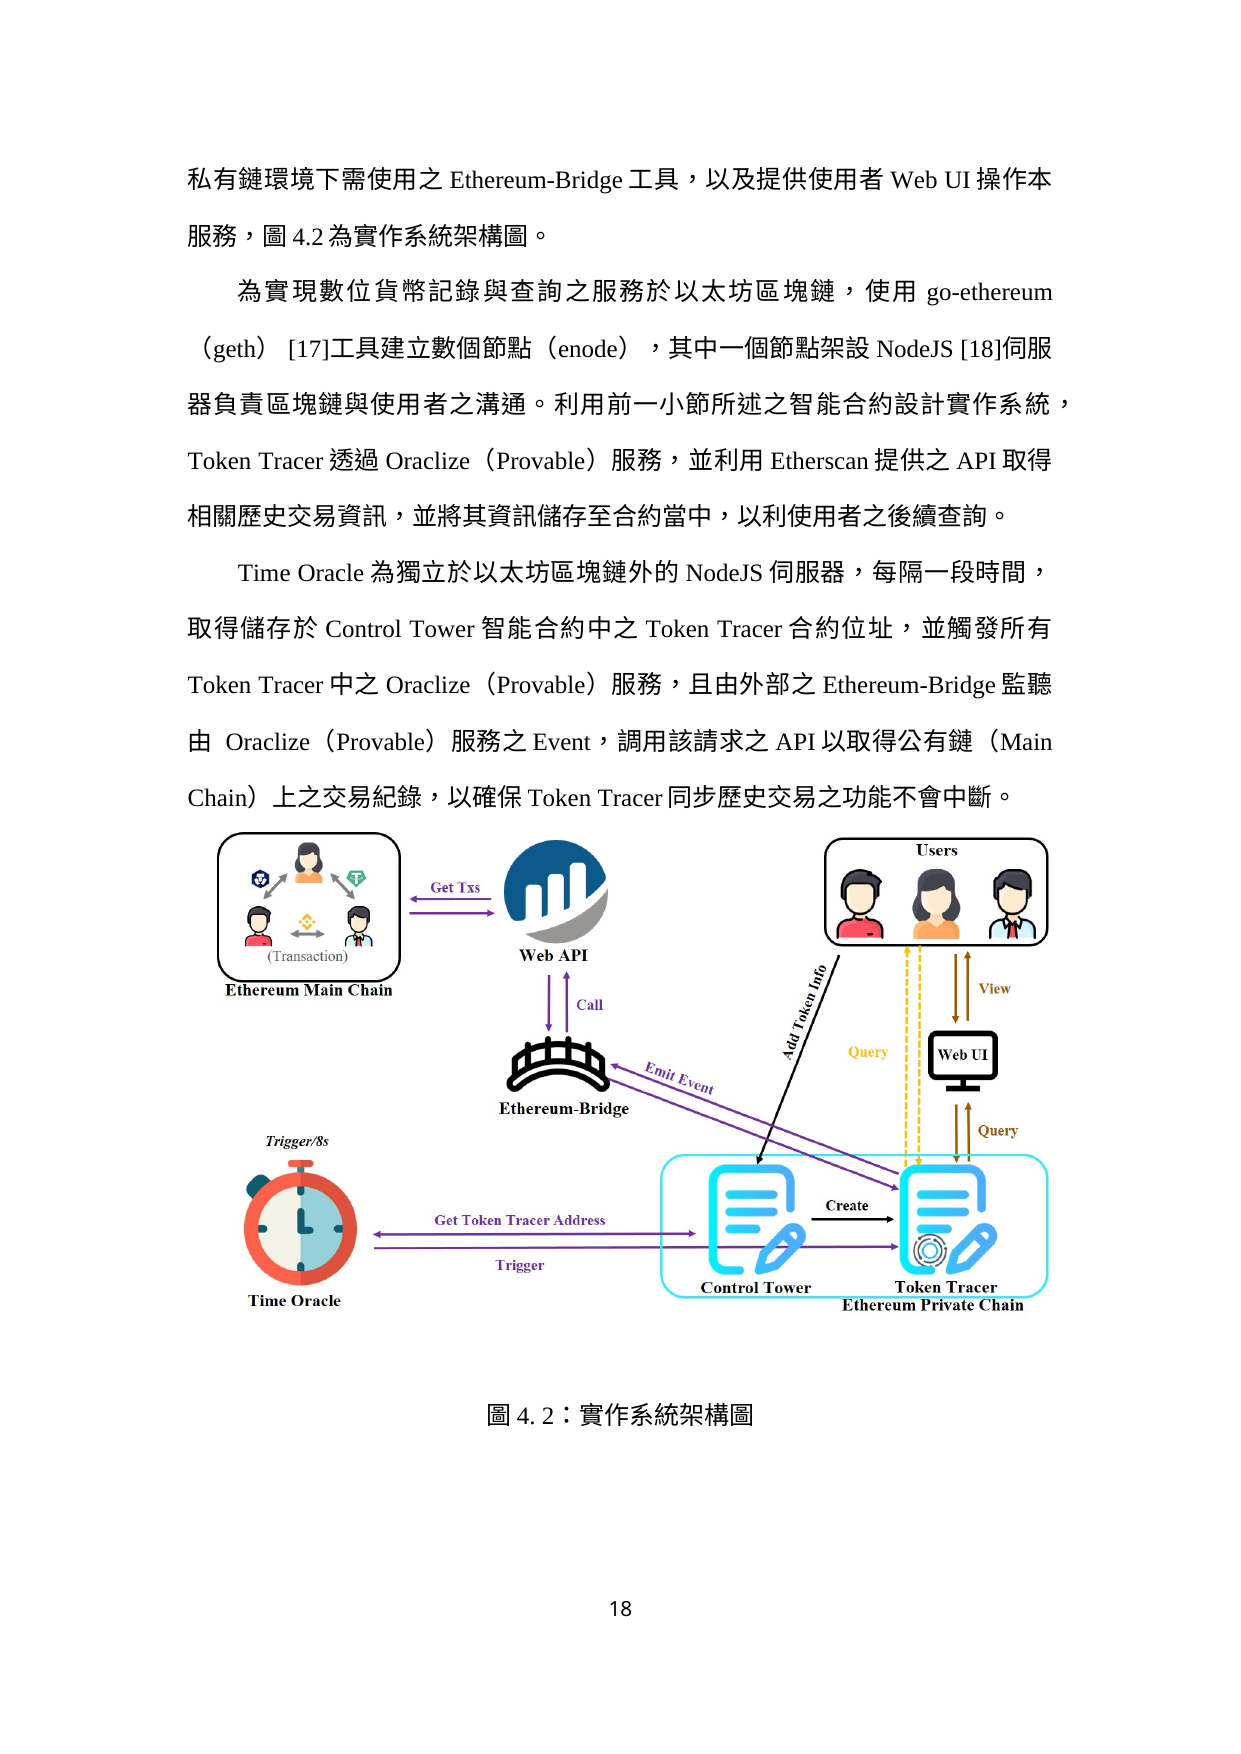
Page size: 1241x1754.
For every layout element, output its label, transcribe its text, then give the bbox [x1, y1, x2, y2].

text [187, 159, 1053, 253]
picture [188, 832, 1053, 1325]
text 為實現數位貨幣記錄與查詢之服務於以太坊區塊鏈，使用go-ethereum （geth）工具建立數個節點（enode），其中一個節點架設NodeJS伺服器負責區塊鏈與使用者之溝通。利用前一小節所述之智能合約設計實作系統，Token Tracer透過Oraclize（Provable）服務，並利用Etherscan提供之API取得相關歷史交易資訊，並將其資訊儲存至合約當中，以利使用者之後續查詢。 [187, 271, 1053, 453]
text 為實現數位貨幣記錄與查詢之服務於以太坊區塊鏈，使用go-ethereum （geth）工具建立數個節點（enode），其中一個節點架設NodeJS伺服器負責區塊鏈與使用者之溝通。利用前一小節所述之智能合約設計實作系統，Token Tracer透過Oraclize（Provable）服務，並利用Etherscan提供之API取得相關歷史交易資訊，並將其資訊儲存至合約當中，以利使用者之後續查詢。 [187, 456, 1053, 534]
text Time Oracle為獨立於以太坊區塊鏈外的NodeJS伺服器，每隔一段時間，取得儲存於Control Tower智能合約中之Token Tracer合約位址，並觸發所有Token Tracer中之Oraclize（Provable）服務，且由外部之Ethereum-Bridge監聽由 Oraclize（Provable）服務之Event，調用該請求之API以取得公有鏈（Main Chain）上之交易紀錄，以確保Token Tracer同步歷史交易之功能不會中斷。 [187, 552, 1053, 814]
text 圖 4. 2：實作系統架構圖 [187, 1395, 1053, 1432]
